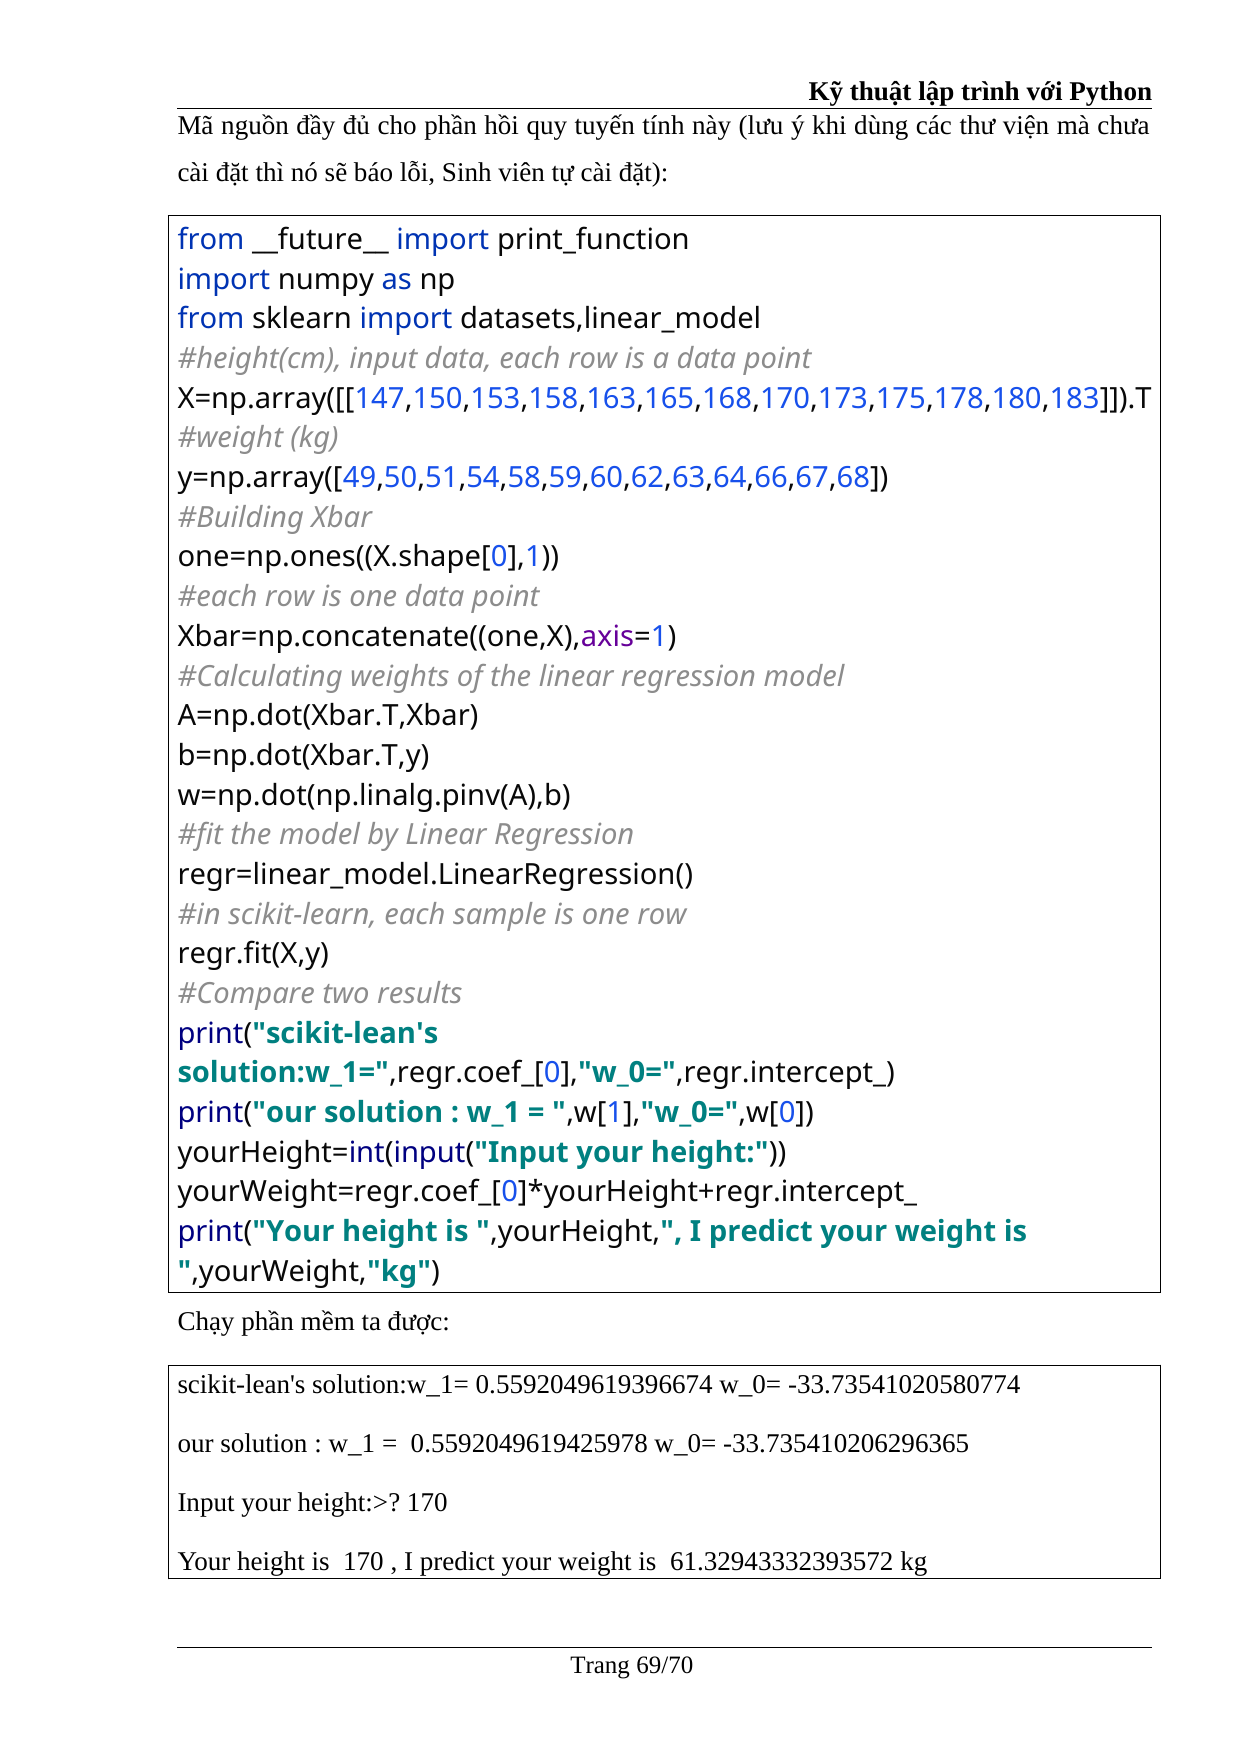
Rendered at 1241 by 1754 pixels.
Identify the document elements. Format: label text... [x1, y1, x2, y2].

text scikit-lean's solution:w_1= 0.5592049619396674 w_0= -33.73541020580774 [169, 1366, 1160, 1399]
text our solution : w_1 = 0.5592049619425978 w_0= -33.735410206296365 [169, 1424, 1160, 1458]
text Chạy phần mềm ta được: [177, 1305, 1152, 1337]
text Mã nguồn đầy đủ cho phần hồi quy tuyến tính này (lưu ý khi dùng các thư viện mà chưa cài đặt thì nó sẽ báo lỗi, Sinh viên tự cài đặt): [177, 109, 1152, 187]
text Your height is 170 , I predict your weight is 61.32943332393572 kg [169, 1542, 1160, 1578]
text Input your height:>? 170 [169, 1483, 1160, 1517]
text from __future__ import print_function import numpy as np from sklearn import datasets,linear_model #height(cm), input data, each row is a data point X=np.array([[147,150,153,158,163,165,168,170,173,175,178,180,183]]).T #weight (kg) y=np.array([49,50,51,54,58,59,60,62,63,64,66,67,68]) #Building Xbar one=np.ones((X.shape[0],1)) #each row is one data point Xbar=np.concatenate((one,X),axis=1) #Calculating weights of the linear regression model A=np.dot(Xbar.T,Xbar) b=np.dot(Xbar.T,y) w=np.dot(np.linalg.pinv(A),b) #fit the model by Linear Regression regr=linear_model.LinearRegression() #in scikit-learn, each sample is one row regr.fit(X,y) #Compare two results print("scikit-lean's solution:w_1=",regr.coef_[0],"w_0=",regr.intercept_) print("our solution : w_1 = ",w[1],"w_0=",w[0]) yourHeight=int(input("Input your height:")) yourWeight=regr.coef_[0]*yourHeight+regr.intercept_ print("Your height is ",yourHeight,", I predict your weight is ",yourWeight,"kg") [169, 216, 1160, 1292]
